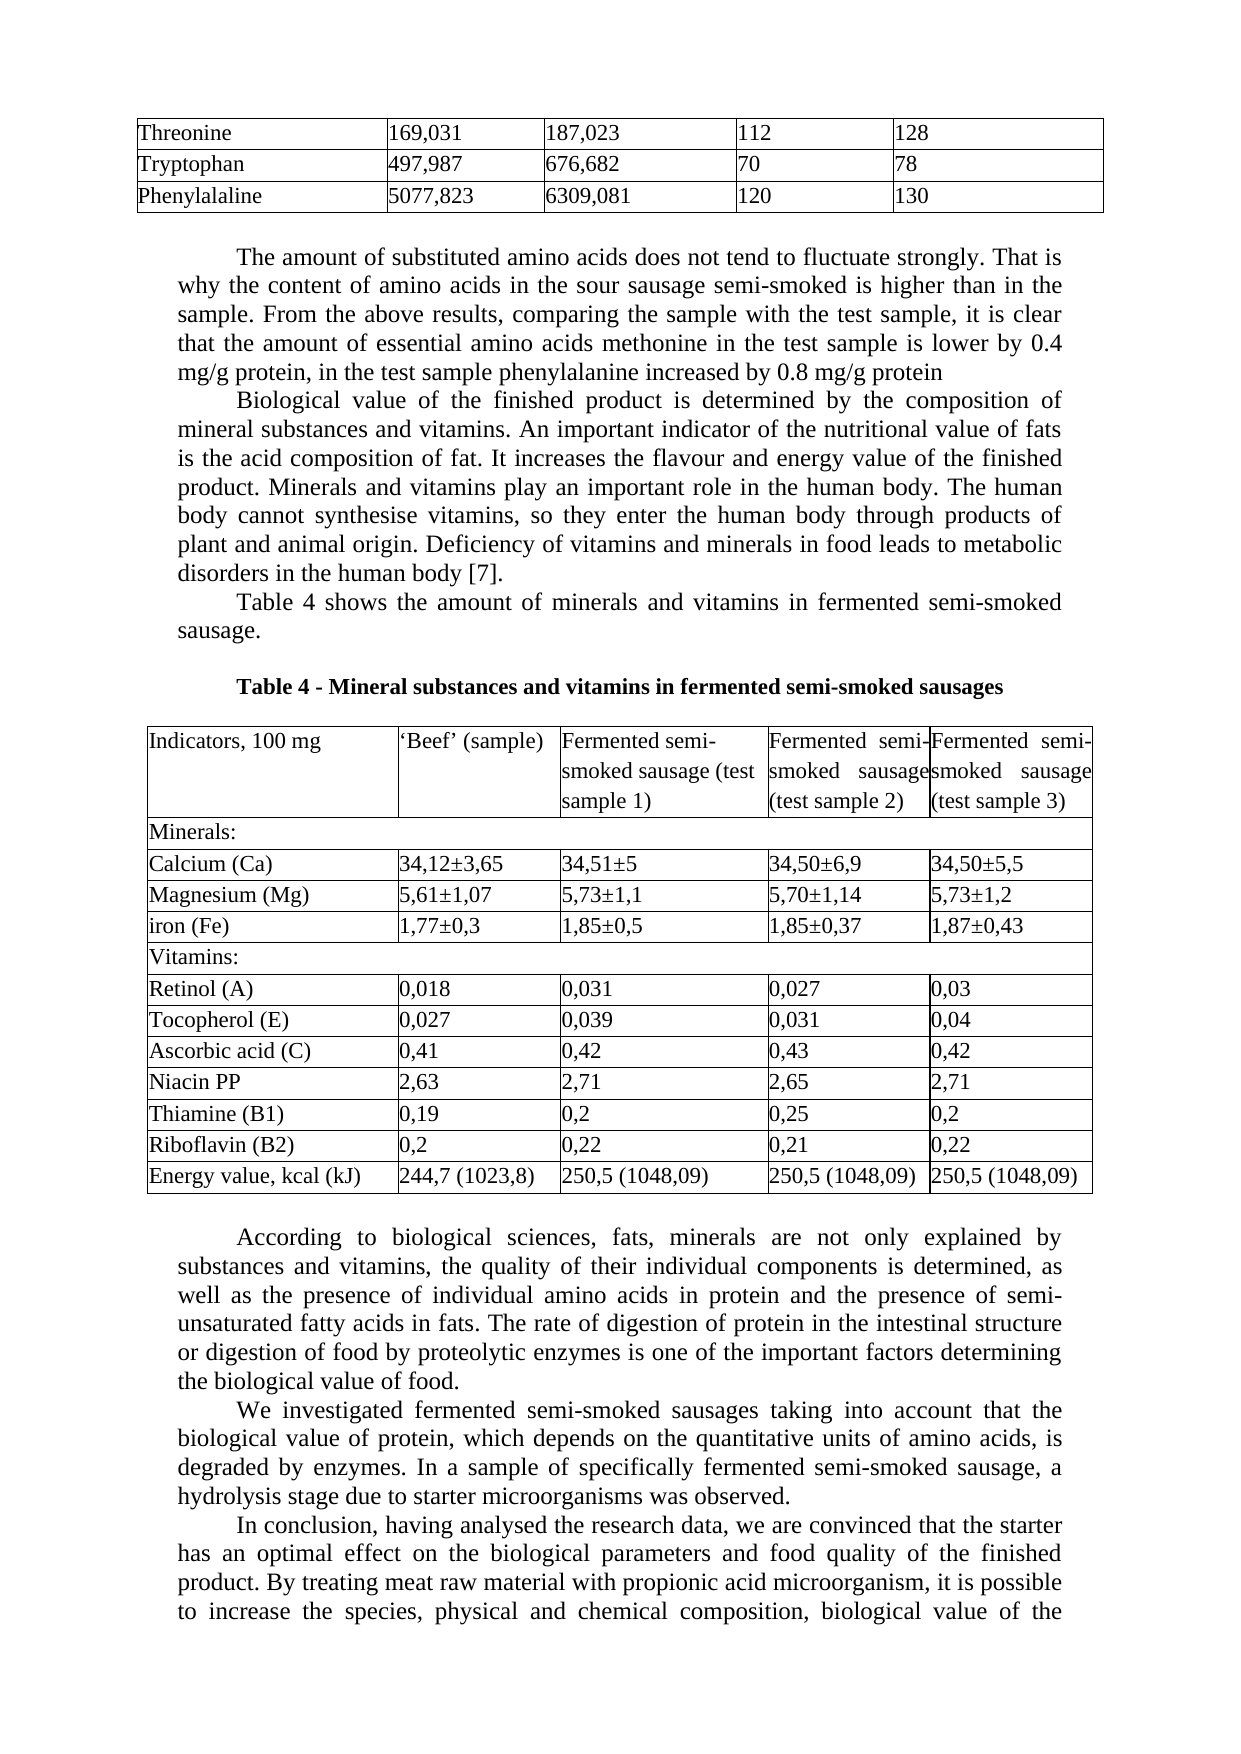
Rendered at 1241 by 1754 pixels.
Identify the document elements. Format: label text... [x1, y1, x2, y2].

table_cell 0,41 [399, 1037, 560, 1067]
table_cell Thiamine (B1) [148, 1100, 398, 1130]
table_cell 5,61±1,07 [399, 881, 560, 911]
table_cell 78 [894, 150, 1103, 181]
table_cell Energy value, kcal (kJ) [148, 1162, 398, 1192]
table_cell 250,5 (1048,09) [931, 1162, 1092, 1192]
table_cell 1,87±0,43 [931, 912, 1092, 942]
table_cell 0,2 [399, 1131, 560, 1161]
table_cell 1,77±0,3 [399, 912, 560, 942]
table_cell 0,21 [769, 1131, 929, 1161]
table_cell Retinol (A) [148, 975, 398, 1005]
table_cell 2,71 [931, 1068, 1092, 1098]
table_header Fermented semi-smoked sausage (test sample 3) [931, 727, 1092, 817]
table_cell Minerals: [148, 818, 1092, 848]
table_cell Magnesium (Mg) [148, 881, 398, 911]
table_cell 70 [737, 150, 893, 181]
table_cell 187,023 [545, 119, 736, 149]
text The amount of substituted amino acids does not tend to fluctuate strongly. That is why the content of amino acids in the sour sausage semi-smoked is higher than in the sample. From the above results, comparing the sample with the test sample, it is clear that the amount of essential amino acids methonine in the test sample is lower by 0.4 mg/g protein, in the test sample phenylalanine increased by 0.8 mg/g protein [177, 242, 1063, 385]
table_cell 1,85±0,37 [769, 912, 929, 942]
table_cell 0,03 [931, 975, 1092, 1005]
table_cell 1,85±0,5 [561, 912, 768, 942]
table_cell 34,51±5 [561, 850, 768, 880]
table_cell Tocopherol (E) [148, 1006, 398, 1036]
table_cell Niacin PP [148, 1068, 398, 1098]
table_header Fermented semi-smoked sausage (test sample 1) [561, 727, 768, 817]
table_cell 169,031 [388, 119, 544, 149]
table_cell Ascorbic acid (C) [148, 1037, 398, 1067]
table_header Fermented semi-smoked sausage (test sample 2) [769, 727, 929, 817]
table_cell Riboflavin (B2) [148, 1131, 398, 1161]
table_cell 676,682 [545, 150, 736, 181]
table_cell 0,018 [399, 975, 560, 1005]
table_cell 0,43 [769, 1037, 929, 1067]
table_cell 0,027 [769, 975, 929, 1005]
table_cell 0,42 [931, 1037, 1092, 1067]
table_cell 0,22 [561, 1131, 768, 1161]
table_cell 2,63 [399, 1068, 560, 1098]
table_cell 0,04 [931, 1006, 1092, 1036]
table_cell Vitamins: [148, 943, 1092, 973]
table_cell 34,12±3,65 [399, 850, 560, 880]
table_cell 120 [737, 182, 893, 212]
text We investigated fermented semi-smoked sausages taking into account that the biological value of protein, which depends on the quantitative units of amino acids, is degraded by enzymes. In a sample of specifically fermented semi-smoked sausage, a hydrolysis stage due to starter microorganisms was observed. [177, 1395, 1063, 1510]
table_cell 497,987 [388, 150, 544, 181]
table_cell 0,25 [769, 1100, 929, 1130]
table_header ‘Beef’ (sample) [399, 727, 560, 817]
table_cell 130 [894, 182, 1103, 212]
table_cell 0,039 [561, 1006, 768, 1036]
text Table 4 - Mineral substances and vitamins in fermented semi-smoked sausages [177, 673, 1063, 699]
table_cell 128 [894, 119, 1103, 149]
table_cell 0,22 [931, 1131, 1092, 1161]
table_cell Calcium (Ca) [148, 850, 398, 880]
table_cell 244,7 (1023,8) [399, 1162, 560, 1192]
table_cell 6309,081 [545, 182, 736, 212]
table_cell Threonine [138, 119, 387, 149]
table_cell 5077,823 [388, 182, 544, 212]
table_cell 34,50±5,5 [931, 850, 1092, 880]
table_cell 2,71 [561, 1068, 768, 1098]
table_cell 250,5 (1048,09) [769, 1162, 929, 1192]
table_cell iron (Fe) [148, 912, 398, 942]
text Table 4 shows the amount of minerals and vitamins in fermented semi-smoked sausage. [177, 587, 1063, 644]
table_cell 2,65 [769, 1068, 929, 1098]
table_cell 0,19 [399, 1100, 560, 1130]
table_header Indicators, 100 mg [148, 727, 398, 817]
table_cell 0,2 [561, 1100, 768, 1130]
table_cell 0,027 [399, 1006, 560, 1036]
table_cell 0,031 [769, 1006, 929, 1036]
table_cell 0,2 [931, 1100, 1092, 1130]
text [177, 1510, 1063, 1625]
table_cell 5,70±1,14 [769, 881, 929, 911]
table_cell 5,73±1,1 [561, 881, 768, 911]
table_cell Tryptophan [138, 150, 387, 181]
table_cell 34,50±6,9 [769, 850, 929, 880]
table_cell 0,031 [561, 975, 768, 1005]
text Biological value of the finished product is determined by the composition of mineral substances and vitamins. An important indicator of the nutritional value of fats is the acid composition of fat. It increases the flavour and energy value of the finished product. Minerals and vitamins play an important role in the human body. The human body cannot synthesise vitamins, so they enter the human body through products of plant and animal origin. Deficiency of vitamins and minerals in food leads to metabolic disorders in the human body [7]. [177, 385, 1063, 587]
table_cell Phenylalaline [138, 182, 387, 212]
table_cell 5,73±1,2 [931, 881, 1092, 911]
text According to biological sciences, fats, minerals are not only explained by substances and vitamins, the quality of their individual components is determined, as well as the presence of individual amino acids in protein and the presence of semi-unsaturated fatty acids in fats. The rate of digestion of protein in the intestinal structure or digestion of food by proteolytic enzymes is one of the important factors determining the biological value of food. [177, 1222, 1063, 1395]
table_cell 0,42 [561, 1037, 768, 1067]
table_cell 250,5 (1048,09) [561, 1162, 768, 1192]
table_cell 112 [737, 119, 893, 149]
